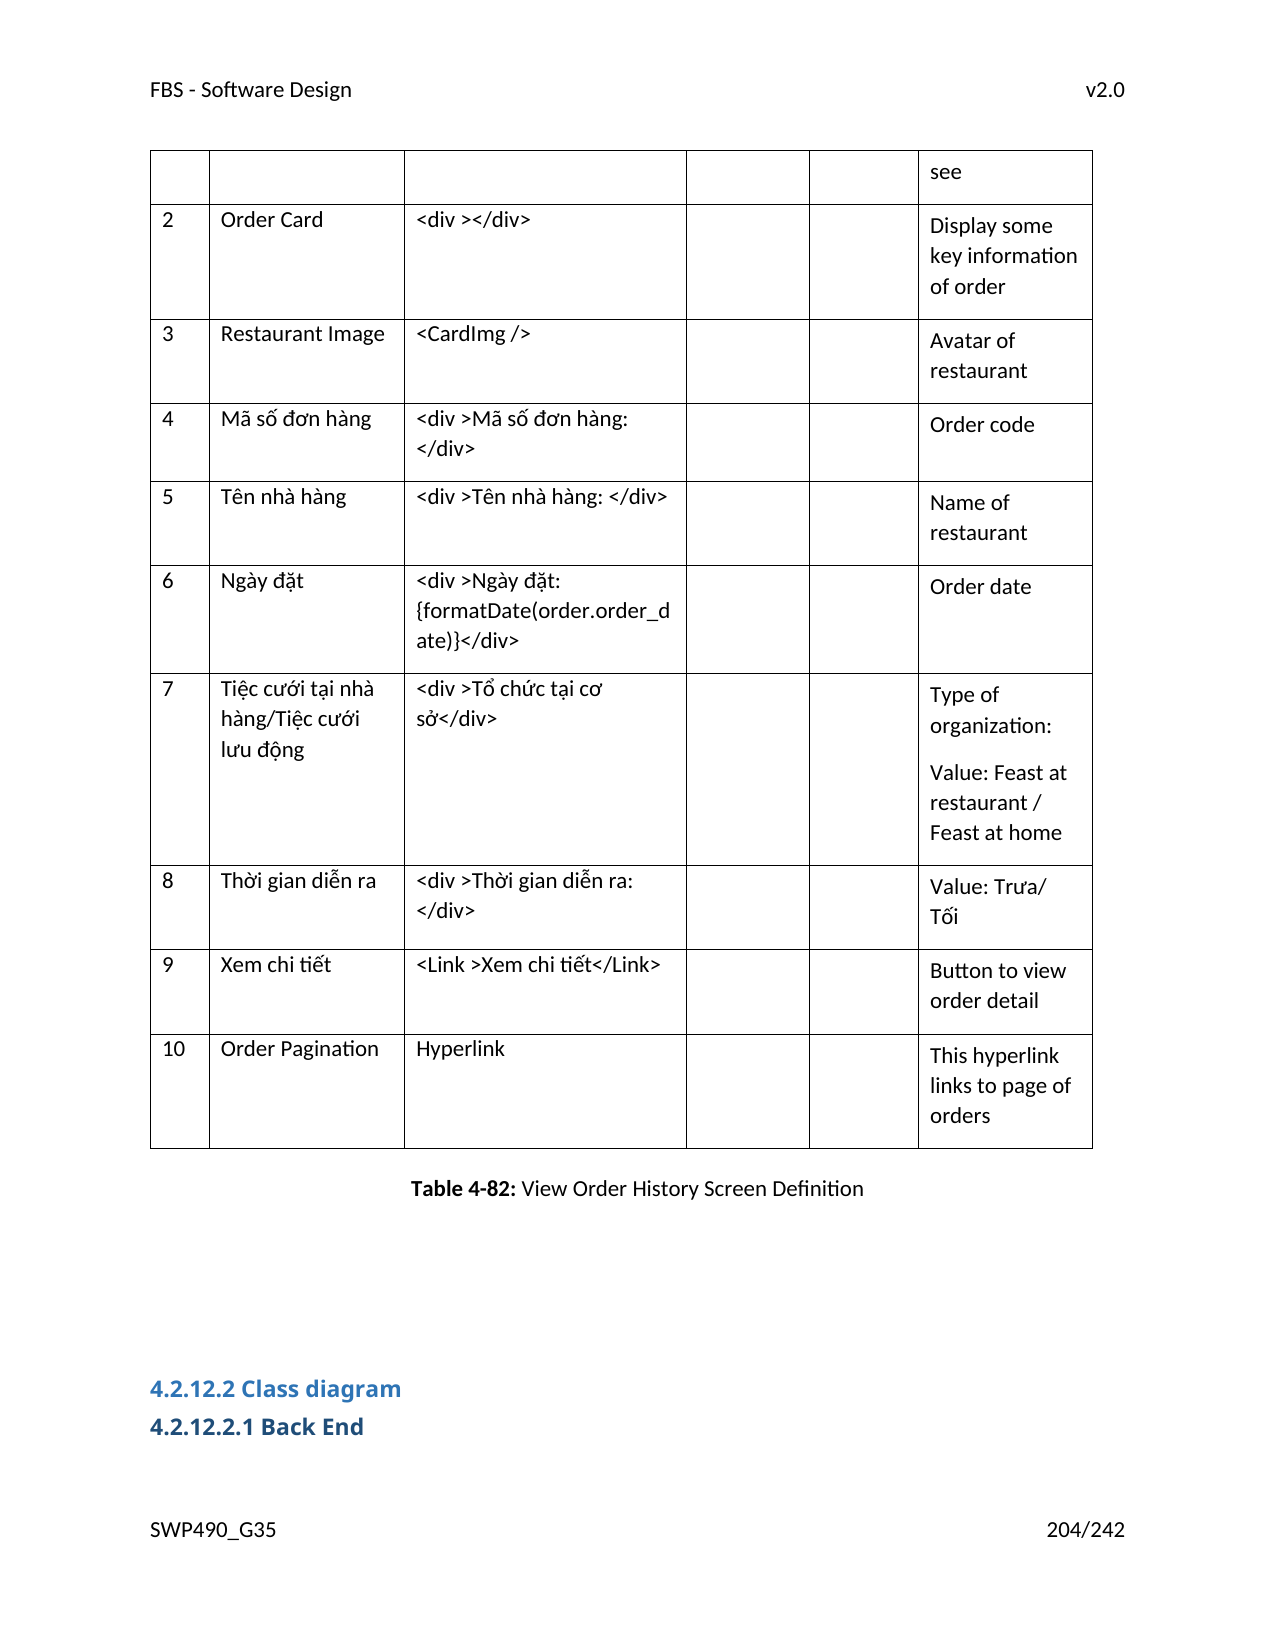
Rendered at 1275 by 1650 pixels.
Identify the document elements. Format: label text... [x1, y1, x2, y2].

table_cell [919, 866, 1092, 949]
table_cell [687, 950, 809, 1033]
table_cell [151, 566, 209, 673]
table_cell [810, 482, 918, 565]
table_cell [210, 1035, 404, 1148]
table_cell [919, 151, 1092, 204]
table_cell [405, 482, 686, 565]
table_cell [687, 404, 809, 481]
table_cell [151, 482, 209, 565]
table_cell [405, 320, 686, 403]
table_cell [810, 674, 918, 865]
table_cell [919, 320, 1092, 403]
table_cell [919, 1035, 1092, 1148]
text Table 4-82: View Order History Screen Definition [150, 1174, 1125, 1202]
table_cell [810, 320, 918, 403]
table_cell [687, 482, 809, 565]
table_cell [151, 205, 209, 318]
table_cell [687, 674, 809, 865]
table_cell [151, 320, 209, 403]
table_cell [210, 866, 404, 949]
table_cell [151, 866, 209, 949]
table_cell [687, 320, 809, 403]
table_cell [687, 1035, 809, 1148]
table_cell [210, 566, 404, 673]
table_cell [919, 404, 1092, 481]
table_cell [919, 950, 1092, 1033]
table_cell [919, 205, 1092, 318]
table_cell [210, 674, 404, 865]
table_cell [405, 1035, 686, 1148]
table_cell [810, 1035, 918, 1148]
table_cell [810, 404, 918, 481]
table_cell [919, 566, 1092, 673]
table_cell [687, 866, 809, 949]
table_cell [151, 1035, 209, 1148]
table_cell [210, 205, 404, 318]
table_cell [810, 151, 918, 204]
subtitle 4.2.12.2 Class diagram [150, 1373, 1125, 1404]
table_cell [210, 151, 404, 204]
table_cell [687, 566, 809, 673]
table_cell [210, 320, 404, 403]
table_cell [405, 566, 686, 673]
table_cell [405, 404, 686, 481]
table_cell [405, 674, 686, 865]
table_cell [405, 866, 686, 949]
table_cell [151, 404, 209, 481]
subtitle 4.2.12.2.1 Back End [150, 1411, 1125, 1442]
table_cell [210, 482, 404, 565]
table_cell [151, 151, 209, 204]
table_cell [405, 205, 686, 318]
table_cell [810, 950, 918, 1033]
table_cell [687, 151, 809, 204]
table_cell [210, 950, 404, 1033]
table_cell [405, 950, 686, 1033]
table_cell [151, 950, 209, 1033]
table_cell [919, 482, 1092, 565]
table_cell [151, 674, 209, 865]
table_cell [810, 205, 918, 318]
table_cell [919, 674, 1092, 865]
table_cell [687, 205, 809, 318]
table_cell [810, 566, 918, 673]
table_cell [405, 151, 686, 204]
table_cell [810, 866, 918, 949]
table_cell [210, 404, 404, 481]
